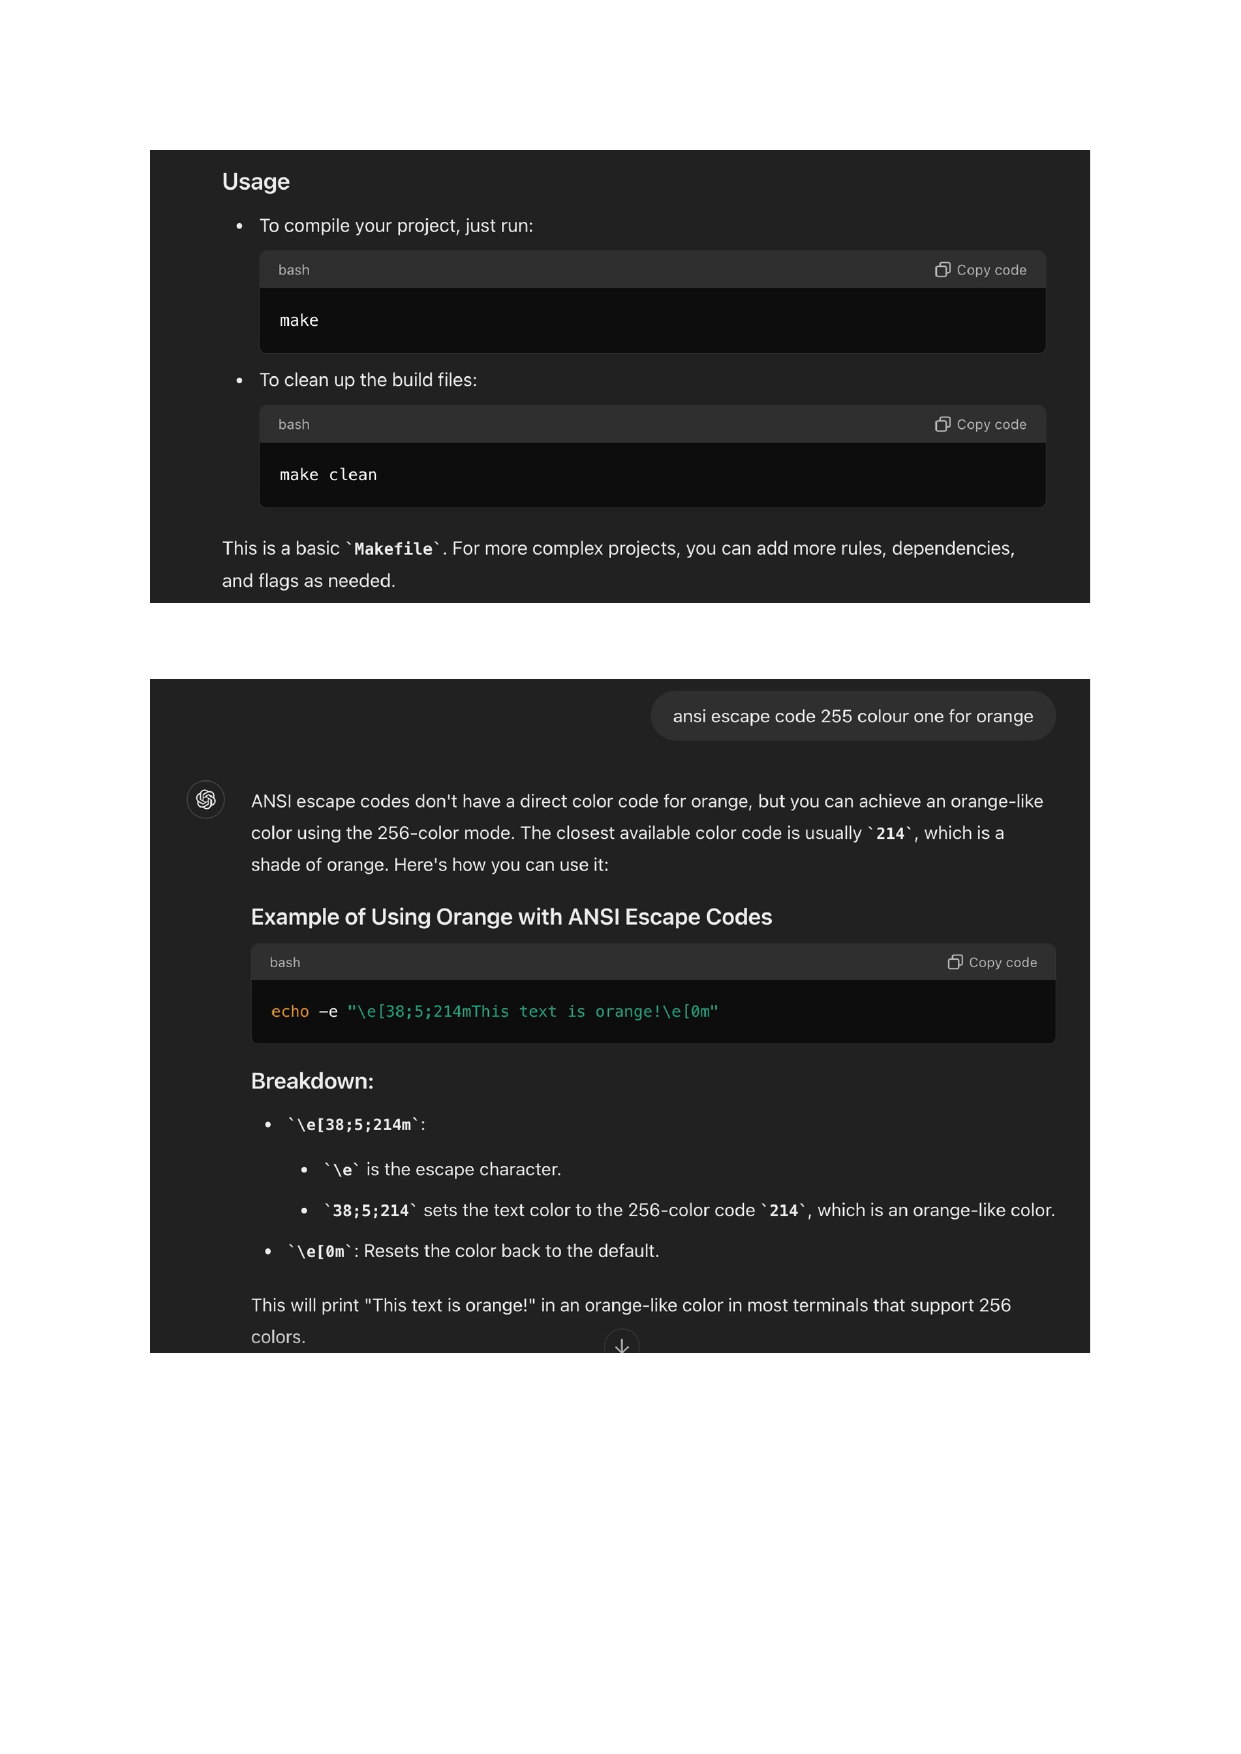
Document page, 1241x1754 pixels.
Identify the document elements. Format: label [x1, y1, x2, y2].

picture [150, 679, 1091, 1353]
picture [150, 150, 1091, 603]
